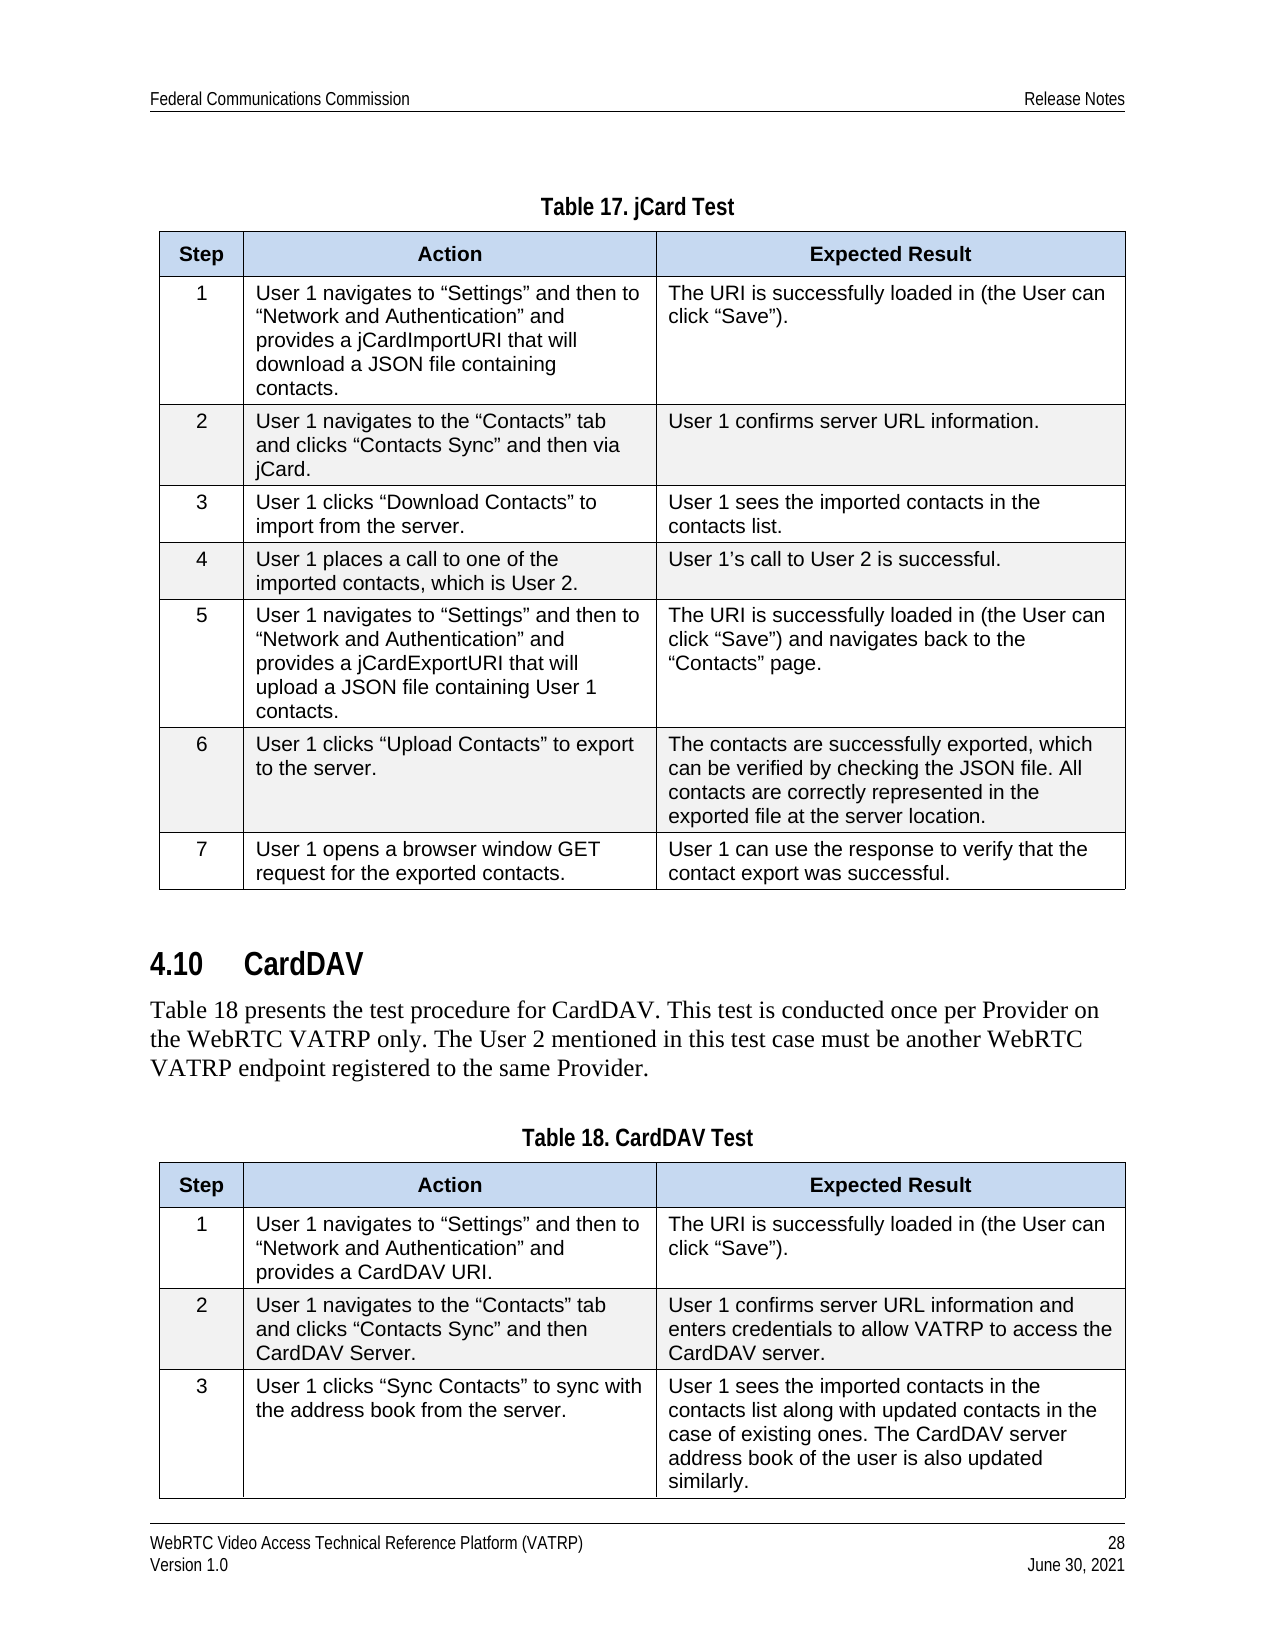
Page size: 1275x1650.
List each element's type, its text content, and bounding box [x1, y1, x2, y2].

table_header Step [160, 1163, 243, 1207]
table_cell 7 [160, 833, 243, 889]
table_cell 2 [160, 405, 243, 485]
table_cell User 1 opens a browser window GET request for the exported contacts. [244, 833, 656, 889]
table_cell User 1 sees the imported contacts in the contacts list. [657, 486, 1125, 542]
table_cell User 1 navigates to “Settings” and then to “Network and Authentication” and provides a CardDAV URI. [244, 1208, 656, 1288]
table_cell User 1 clicks “Sync Contacts” to sync with the address book from the server. [244, 1370, 656, 1497]
table_cell The URI is successfully loaded in (the User can click “Save”) and navigates back to the “Contacts” page. [657, 600, 1125, 727]
table_header Expected Result [657, 1163, 1125, 1207]
table_cell 2 [160, 1289, 243, 1369]
table_cell User 1 clicks “Upload Contacts” to export to the server. [244, 728, 656, 832]
table_cell User 1 navigates to “Settings” and then to “Network and Authentication” and provides a jCardImportURI that will download a JSON file containing contacts. [244, 277, 656, 404]
table_header Action [244, 1163, 656, 1207]
table_cell User 1 confirms server URL information and enters credentials to allow VATRP to access the CardDAV server. [657, 1289, 1125, 1369]
table_cell User 1 navigates to the “Contacts” tab and clicks “Contacts Sync” and then CardDAV Server. [244, 1289, 656, 1369]
table_cell User 1 clicks “Download Contacts” to import from the server. [244, 486, 656, 542]
text Table 18 presents the test procedure for CardDAV. This test is conducted once per Provider on the WebRTC VATRP only. The User 2 mentioned in this test case must be another WebRTC VATRP endpoint registered to the same Provider. [150, 995, 1125, 1082]
table_cell 1 [160, 1208, 243, 1288]
table_cell User 1 confirms server URL information. [657, 405, 1125, 485]
table_cell 5 [160, 600, 243, 727]
table_cell User 1 navigates to “Settings” and then to “Network and Authentication” and provides a jCardExportURI that will upload a JSON file containing User 1 contacts. [244, 600, 656, 727]
table_cell User 1 places a call to one of the imported contacts, which is User 2. [244, 543, 656, 599]
table_cell User 1 sees the imported contacts in the contacts list along with updated contacts in the case of existing ones. The CardDAV server address book of the user is also updated similarly. [657, 1370, 1125, 1497]
table_cell 3 [160, 486, 243, 542]
text Table 17. jCard Test [150, 192, 1125, 220]
table_header Expected Result [657, 232, 1125, 276]
subtitle CardDAV [150, 944, 1125, 983]
table_cell 3 [160, 1370, 243, 1497]
table_cell User 1 can use the response to verify that the contact export was successful. [657, 833, 1125, 889]
table_cell 6 [160, 728, 243, 832]
table_cell The URI is successfully loaded in (the User can click “Save”). [657, 277, 1125, 404]
table_header Action [244, 232, 656, 276]
table_cell 4 [160, 543, 243, 599]
text Table 18. CardDAV Test [150, 1123, 1125, 1152]
table_cell The contacts are successfully exported, which can be verified by checking the JSON file. All contacts are correctly represented in the exported file at the server location. [657, 728, 1125, 832]
table_header Step [160, 232, 243, 276]
table_cell User 1 navigates to the “Contacts” tab and clicks “Contacts Sync” and then via jCard. [244, 405, 656, 485]
table_cell User 1’s call to User 2 is successful. [657, 543, 1125, 599]
table_cell 1 [160, 277, 243, 404]
table_cell The URI is successfully loaded in (the User can click “Save”). [657, 1208, 1125, 1288]
